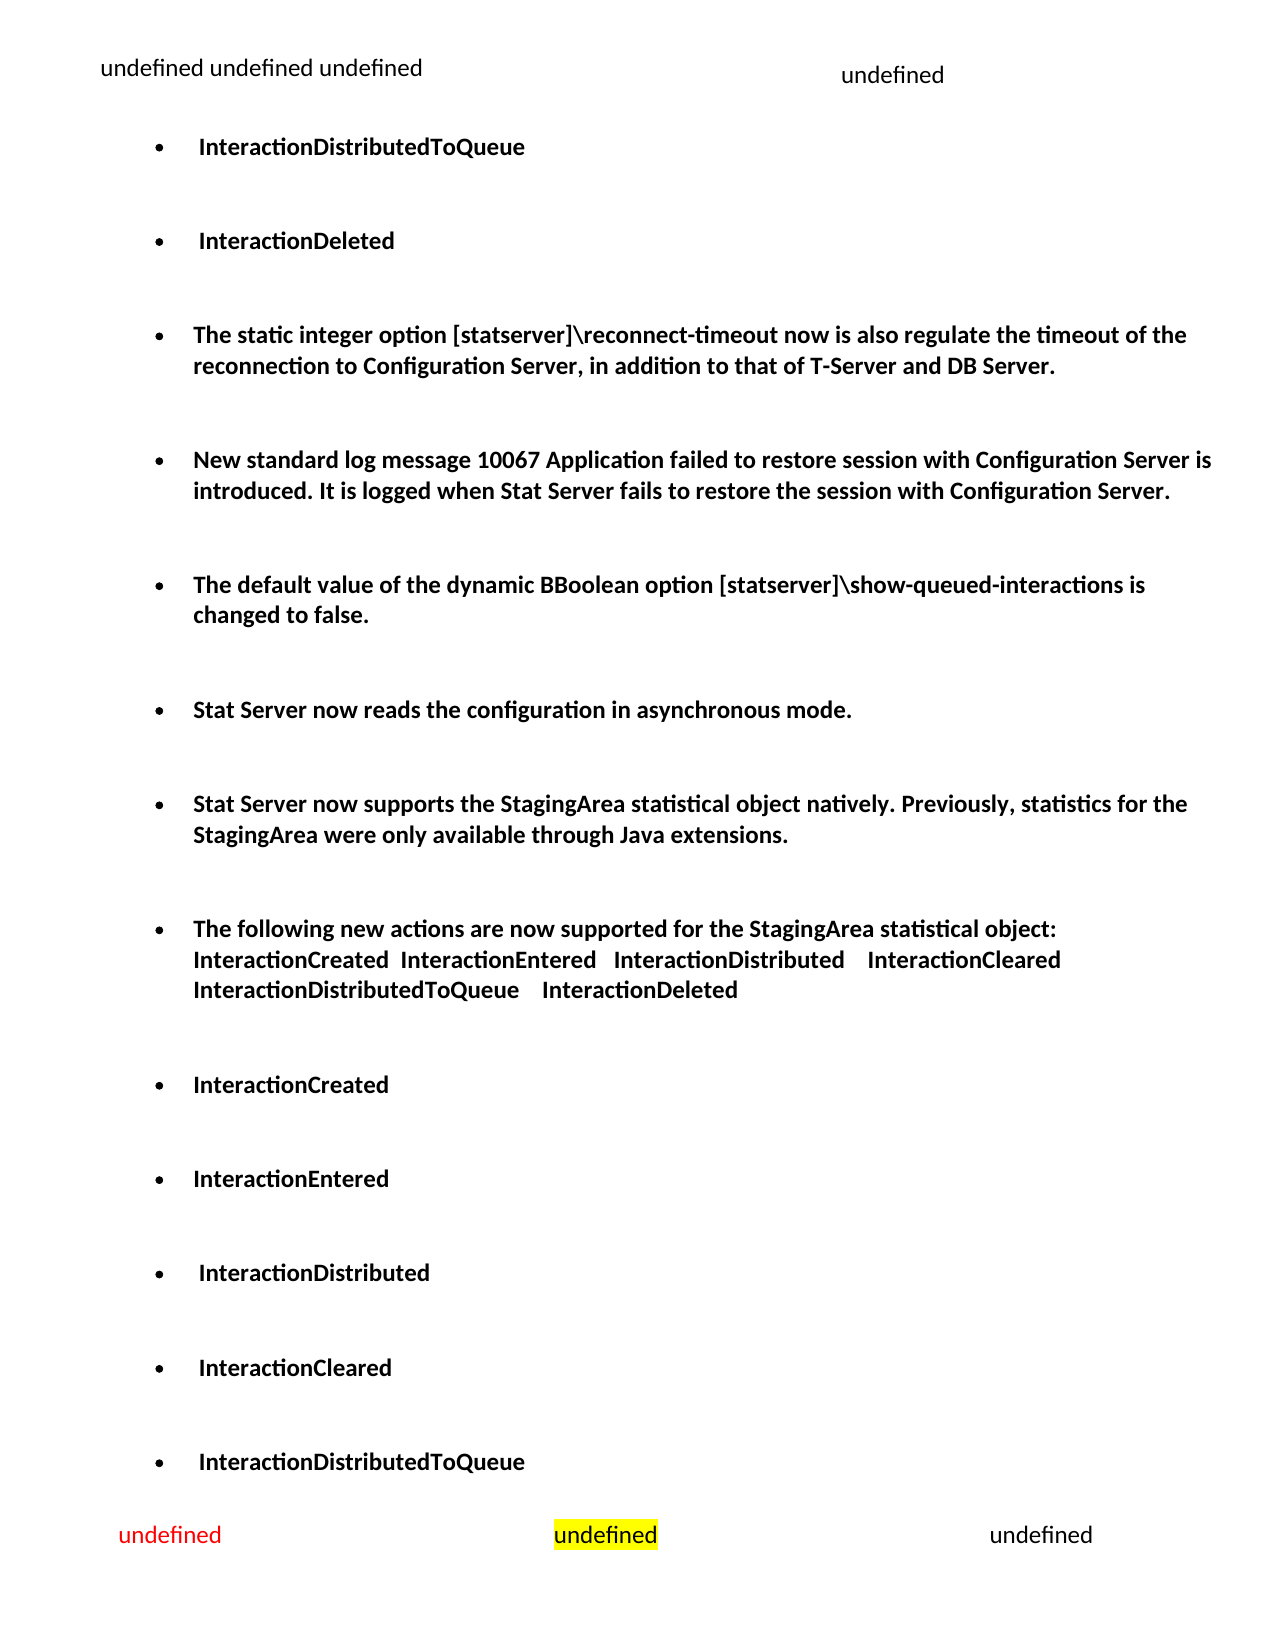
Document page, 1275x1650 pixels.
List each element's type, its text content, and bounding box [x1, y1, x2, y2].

list InteractionCleared [156, 1352, 1226, 1382]
list InteractionDeleted [156, 225, 1226, 256]
list Stat Server now supports the StagingArea statistical object natively. Previously, statistics for the StagingArea were only available through Java extensions. [156, 788, 1226, 849]
list InteractionDistributedToQueue [156, 131, 1226, 161]
list InteractionDistributedToQueue [156, 1446, 1226, 1477]
list InteractionEntered [156, 1163, 1226, 1194]
list The following new actions are now supported for the StagingArea statistical object: InteractionCreated InteractionEntered InteractionDistributed InteractionCleared InteractionDistributedToQueue InteractionDeleted [156, 913, 1226, 1005]
list InteractionCreated [156, 1069, 1226, 1099]
list Stat Server now reads the configuration in asynchronous mode. [156, 694, 1226, 724]
list The static integer option [statserver]\reconnect-timeout now is also regulate the timeout of the reconnection to Configuration Server, in addition to that of T-Server and DB Server. [156, 319, 1226, 380]
list InteractionDistributed [156, 1257, 1226, 1288]
list New standard log message 10067 Application failed to restore session with Configuration Server is introduced. It is logged when Stat Server fails to restore the session with Configuration Server. [156, 444, 1226, 505]
list The default value of the dynamic BBoolean option [statserver]\show-queued-interactions is changed to false. [156, 569, 1226, 630]
